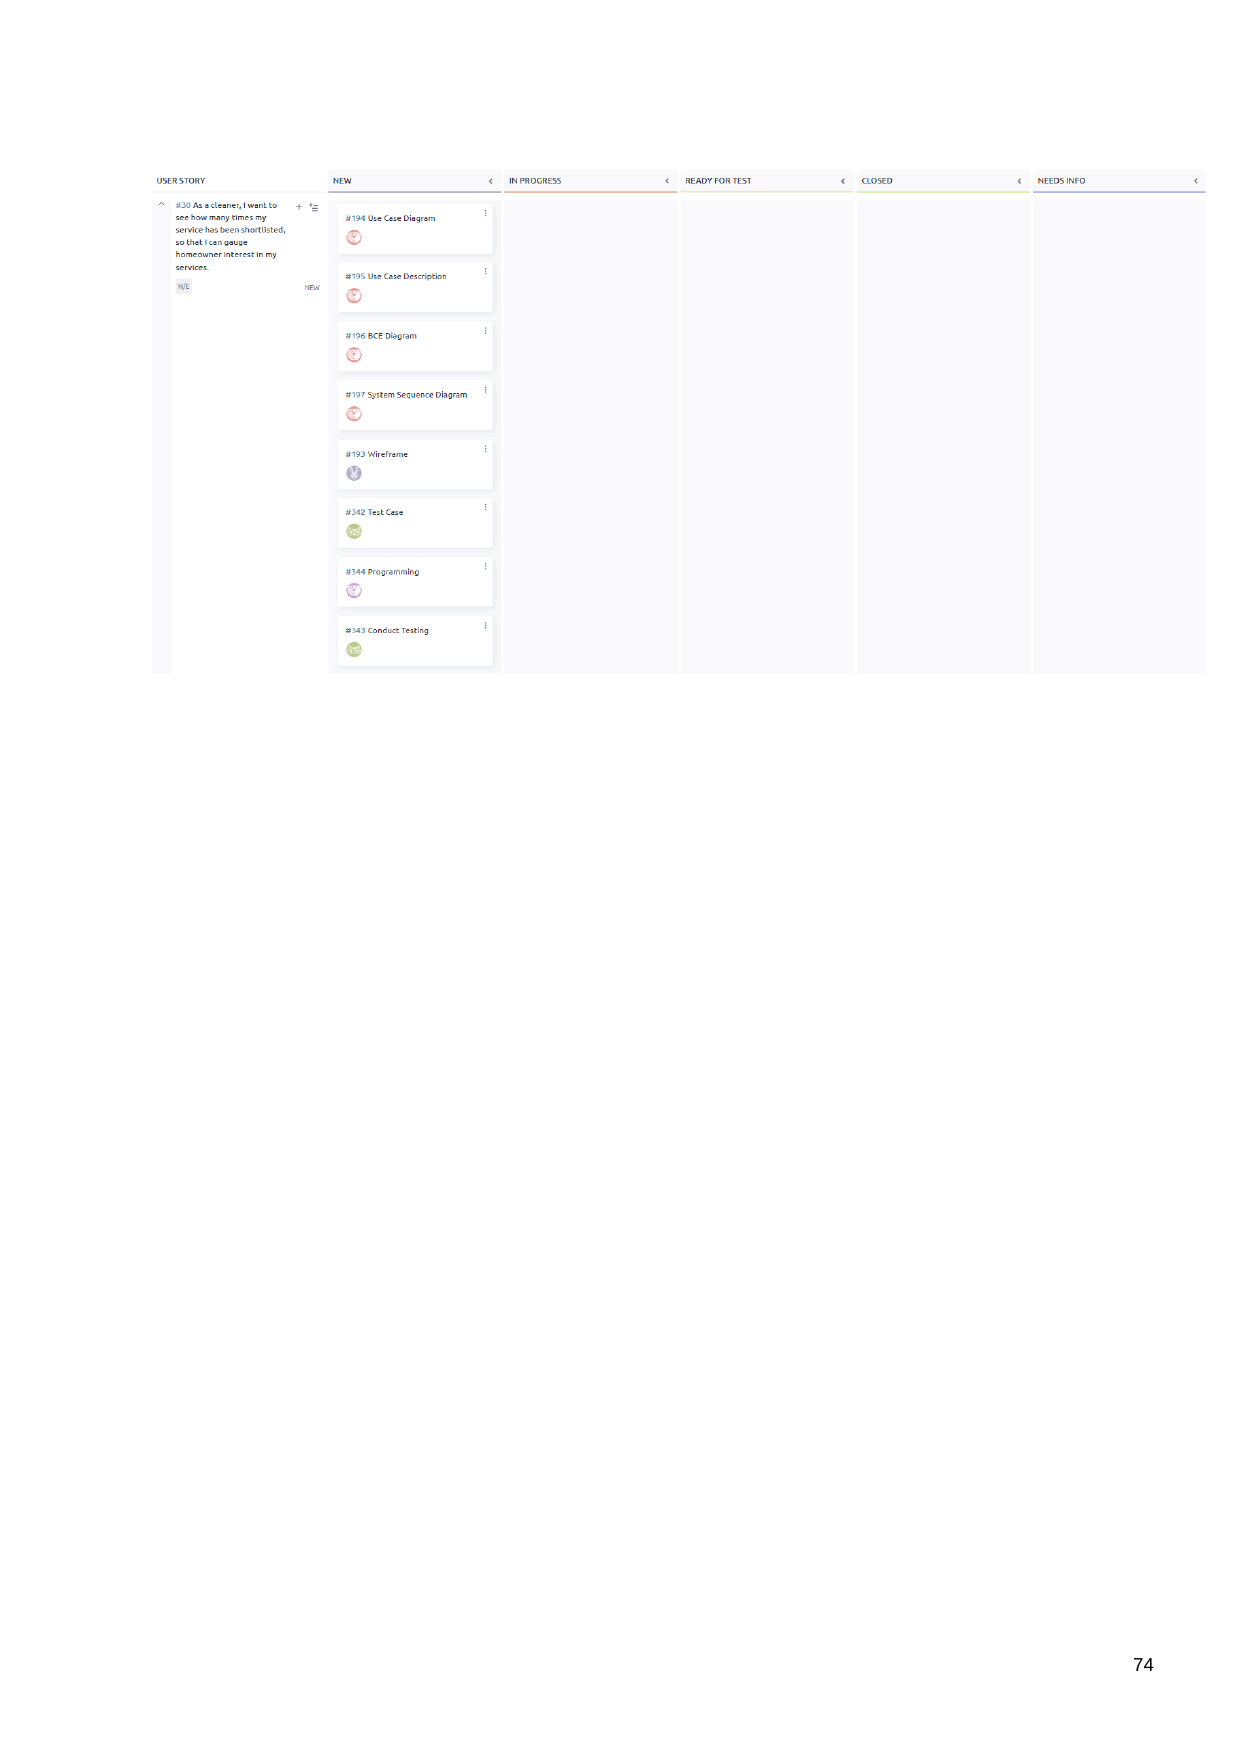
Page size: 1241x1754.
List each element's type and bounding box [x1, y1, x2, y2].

picture [150, 168, 1206, 674]
